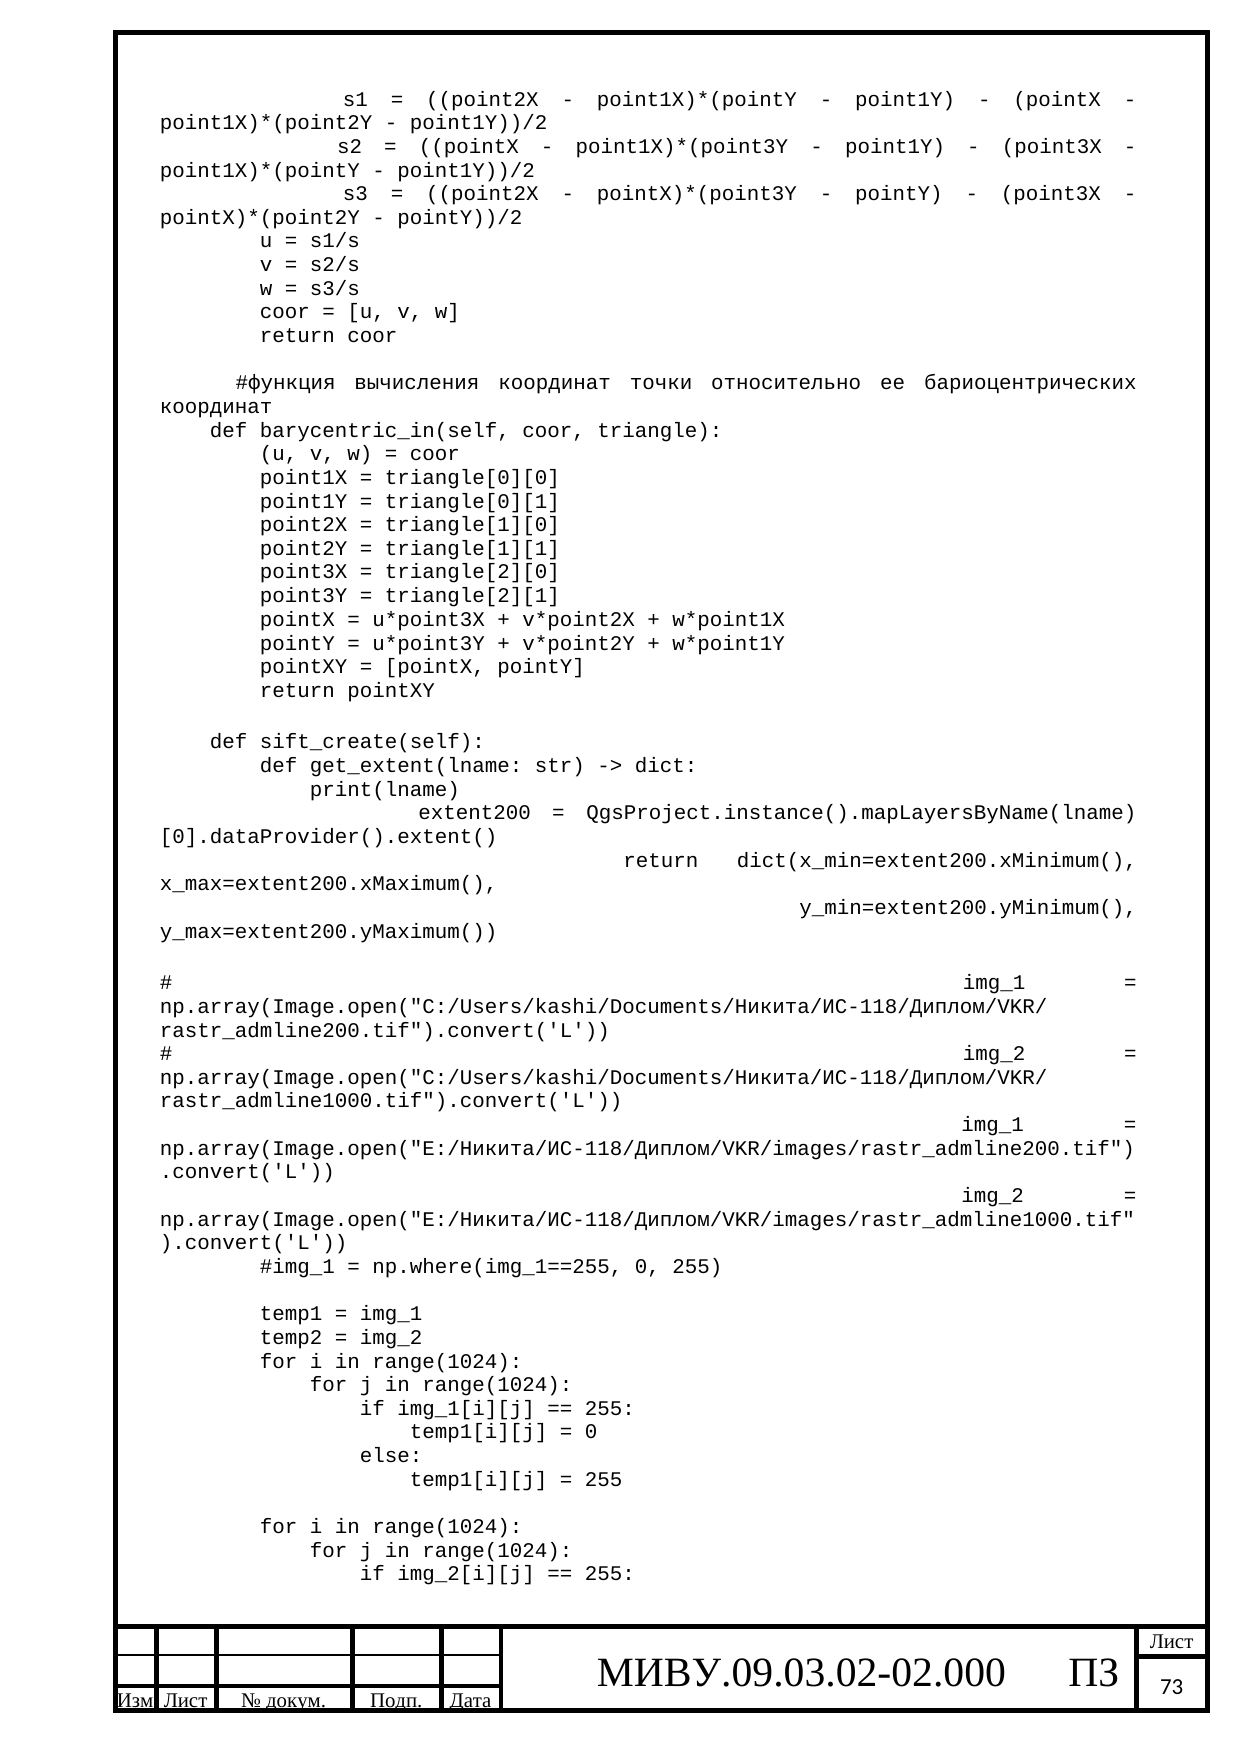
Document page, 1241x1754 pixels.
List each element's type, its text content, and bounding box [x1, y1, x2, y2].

list img_1 = np.array(Image.open("E:/Никита/ИС-118/Диплом/VKR/images/rastr_admline200.tif").convert('L')) [159, 1114, 1137, 1185]
list u = s1/s [159, 231, 1137, 254]
list temp1 = img_1 [159, 1303, 1137, 1327]
list s2 = ((pointX - point1X)*(point3Y - point1Y) - (point3X - point1X)*(pointY - point1Y))/2 [159, 136, 1137, 183]
list coor = [u, v, w] [159, 301, 1137, 325]
list for j in range(1024): [159, 1540, 1137, 1563]
list (u, v, w) = coor [159, 443, 1137, 467]
list else: [159, 1445, 1137, 1469]
list pointX = u*point3X + v*point2X + w*point1X [159, 609, 1137, 632]
list return pointXY [159, 680, 1137, 703]
list #img_1 = np.where(img_1==255, 0, 255) [159, 1256, 1137, 1280]
list v = s2/s [159, 254, 1137, 278]
list temp2 = img_2 [159, 1327, 1137, 1351]
list # img_1 = np.array(Image.open("C:/Users/kashi/Documents/Никита/ИС-118/Диплом/VKR/rastr_admline200.tif").convert('L')) [159, 972, 1137, 1043]
list point2Y = triangle[1][1] [159, 538, 1137, 562]
list temp1[i][j] = 0 [159, 1422, 1137, 1445]
list s1 = ((point2X - point1X)*(pointY - point1Y) - (pointX - point1X)*(point2Y - point1Y))/2 [159, 89, 1137, 136]
list for i in range(1024): [159, 1516, 1137, 1540]
list print(lname) [159, 779, 1137, 802]
list if img_2[i][j] == 255: [159, 1563, 1137, 1587]
list return coor [159, 325, 1137, 349]
list point3X = triangle[2][0] [159, 562, 1137, 585]
list for j in range(1024): [159, 1374, 1137, 1398]
list pointY = u*point3Y + v*point2Y + w*point1Y [159, 632, 1137, 656]
list img_2 = np.array(Image.open("E:/Никита/ИС-118/Диплом/VKR/images/rastr_admline1000.tif").convert('L')) [159, 1185, 1137, 1256]
list point1Y = triangle[0][1] [159, 491, 1137, 514]
list pointXY = [pointX, pointY] [159, 656, 1137, 680]
list #функция вычисления координат точки относительно ее бариоцентрических координат [159, 372, 1137, 420]
list for i in range(1024): [159, 1351, 1137, 1374]
list # img_2 = np.array(Image.open("C:/Users/kashi/Documents/Никита/ИС-118/Диплом/VKR/rastr_admline1000.tif").convert('L')) [159, 1043, 1137, 1114]
list s3 = ((point2X - pointX)*(point3Y - pointY) - (point3X - pointX)*(point2Y - pointY))/2 [159, 183, 1137, 231]
list def get_extent(lname: str) -> dict: [159, 755, 1137, 779]
list def sift_create(self): [159, 731, 1137, 755]
list y_min=extent200.yMinimum(), y_max=extent200.yMaximum()) [159, 897, 1137, 944]
list point2X = triangle[1][0] [159, 514, 1137, 538]
list temp1[i][j] = 255 [159, 1469, 1137, 1492]
list return dict(x_min=extent200.xMinimum(), x_max=extent200.xMaximum(), [159, 850, 1137, 897]
list if img_1[i][j] == 255: [159, 1398, 1137, 1422]
list def barycentric_in(self, coor, triangle): [159, 420, 1137, 443]
list point1X = triangle[0][0] [159, 467, 1137, 491]
list point3Y = triangle[2][1] [159, 585, 1137, 609]
list w = s3/s [159, 278, 1137, 301]
list extent200 = QgsProject.instance().mapLayersByName(lname)[0].dataProvider().extent() [159, 802, 1137, 850]
